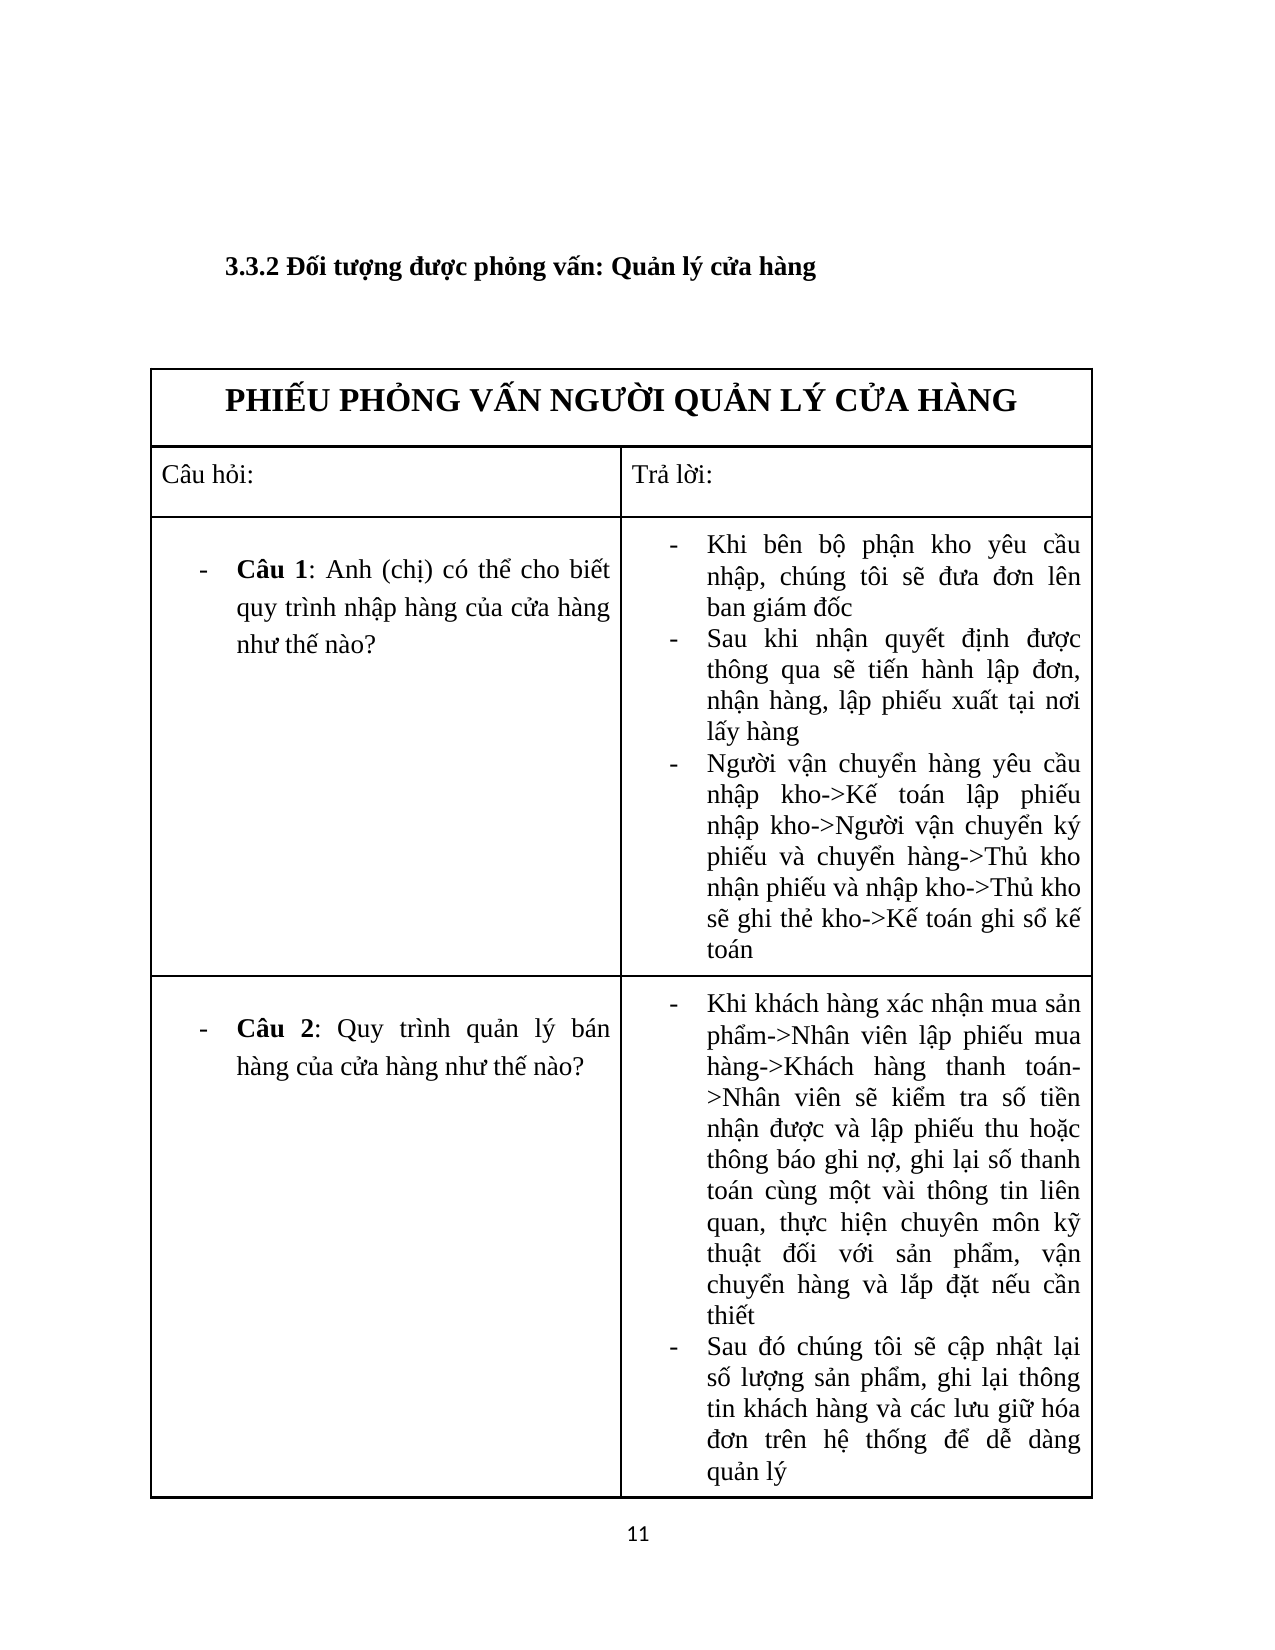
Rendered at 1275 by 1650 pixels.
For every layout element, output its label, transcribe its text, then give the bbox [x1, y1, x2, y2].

table_cell Khi bên bộ phận kho yêu cầu nhập, chúng tôi sẽ đưa đơn lên ban giám đốc Sau khi nhận quyết định được thông qua sẽ tiến hành lập đơn, nhận hàng, lập phiếu xuất tại nơi lấy hàng Người vận chuyển hàng yêu cầu nhập kho->Kế toán lập phiếu nhập kho->Người vận chuyển ký phiếu và chuyển hàng->Thủ kho nhận phiếu và nhập kho->Thủ kho sẽ ghi thẻ kho->Kế toán ghi sổ kế toán [622, 518, 1091, 975]
table_cell Câu 2: Quy trình quản lý bán hàng của cửa hàng như thế nào? [152, 977, 620, 1496]
table_header PHIẾU PHỎNG VẤN NGƯỜI QUẢN LÝ CỬA HÀNG [152, 370, 1091, 445]
table_cell Trả lời: [622, 448, 1091, 516]
table_cell Khi khách hàng xác nhận mua sản phẩm->Nhân viên lập phiếu mua hàng->Khách hàng thanh toán->Nhân viên sẽ kiểm tra số tiền nhận được và lập phiếu thu hoặc thông báo ghi nợ, ghi lại số thanh toán cùng một vài thông tin liên quan, thực hiện chuyên môn kỹ thuật đối với sản phẩm, vận chuyển hàng và lắp đặt nếu cần thiết Sau đó chúng tôi sẽ cập nhật lại số lượng sản phẩm, ghi lại thông tin khách hàng và các lưu giữ hóa đơn trên hệ thống để dễ dàng quản lý [622, 977, 1091, 1496]
table_cell Câu 1: Anh (chị) có thể cho biết quy trình nhập hàng của cửa hàng như thế nào? [152, 518, 620, 975]
text 3.3.2 Đối tượng được phỏng vấn: Quản lý cửa hàng [150, 250, 1125, 282]
table_cell Câu hỏi: [152, 448, 620, 516]
